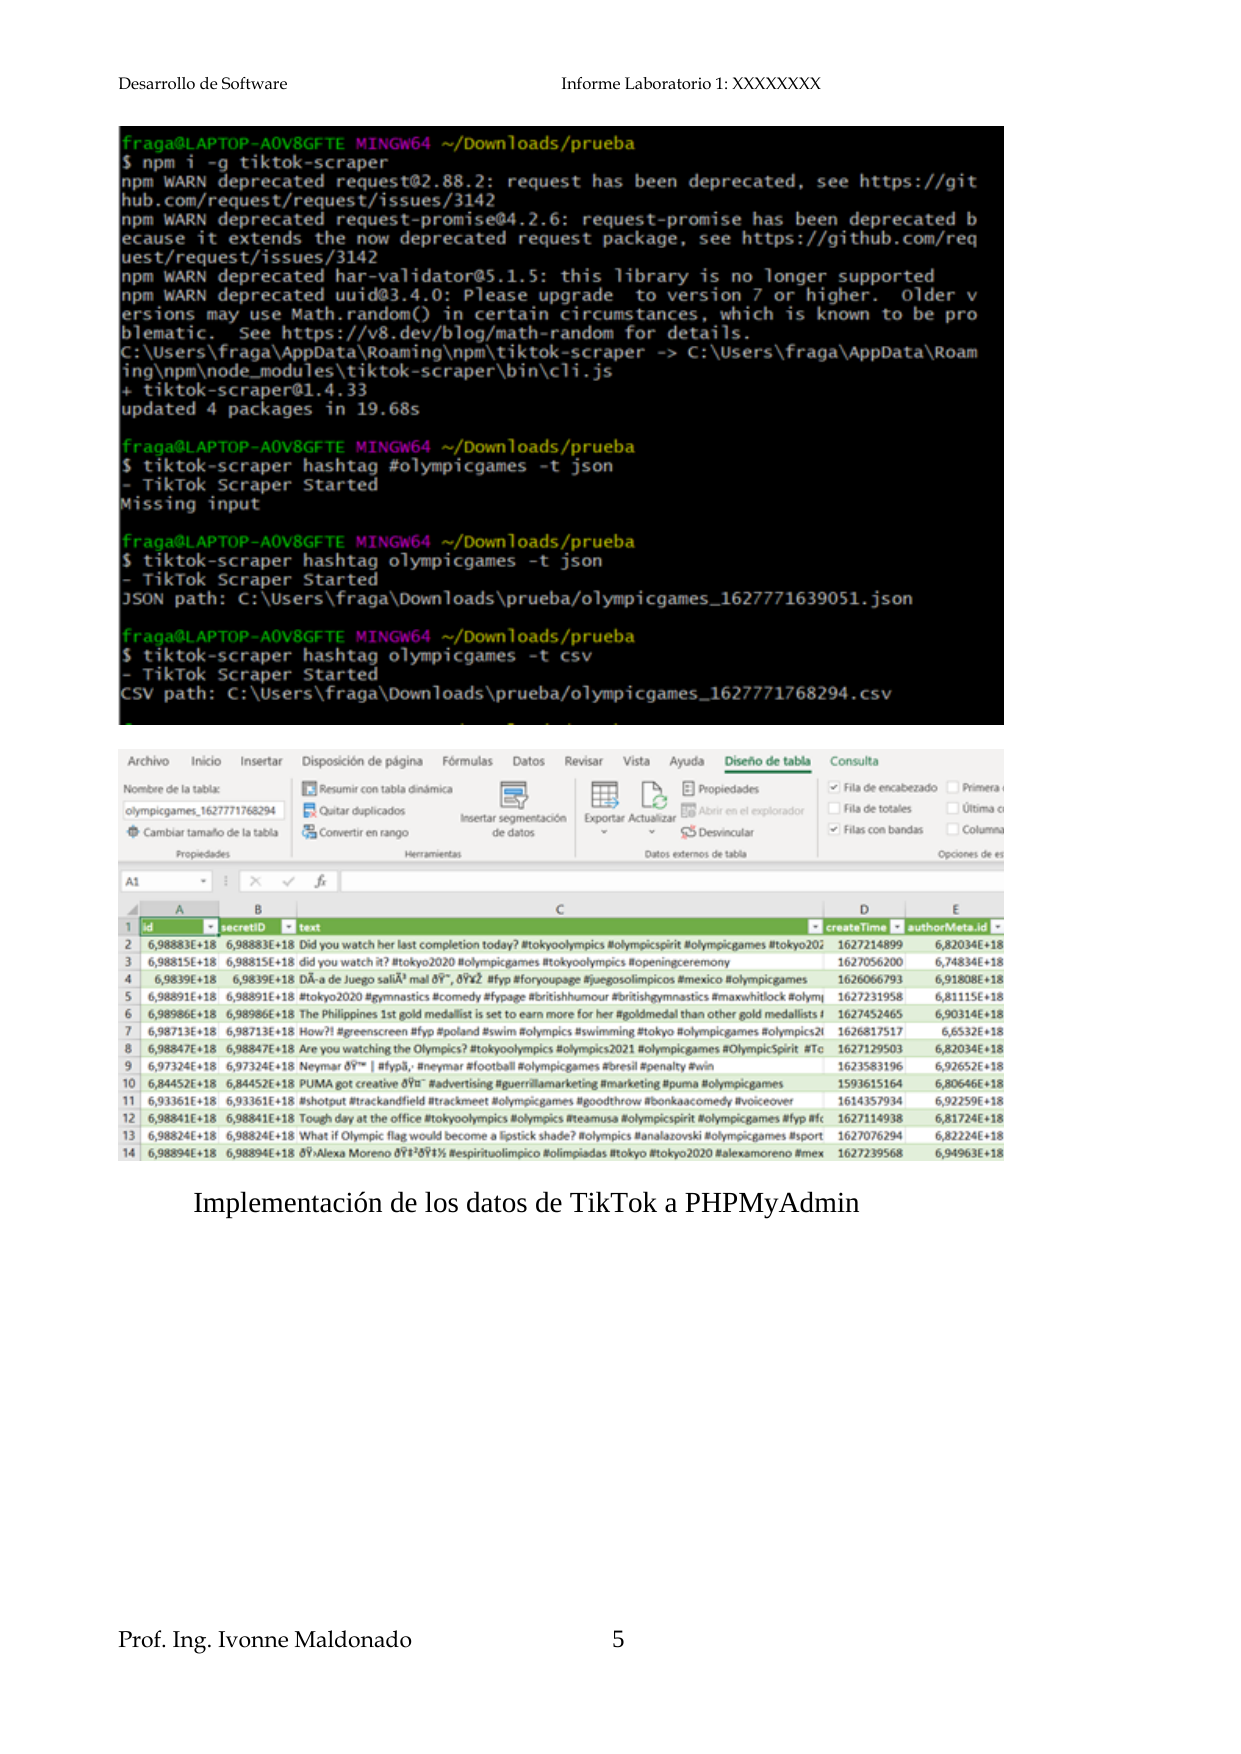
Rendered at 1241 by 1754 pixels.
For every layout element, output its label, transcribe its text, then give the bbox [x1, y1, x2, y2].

picture [118, 126, 1004, 725]
picture [118, 749, 1004, 1161]
text Implementación de los datos de TikTok a PHPMyAdmin [193, 1186, 1122, 1219]
